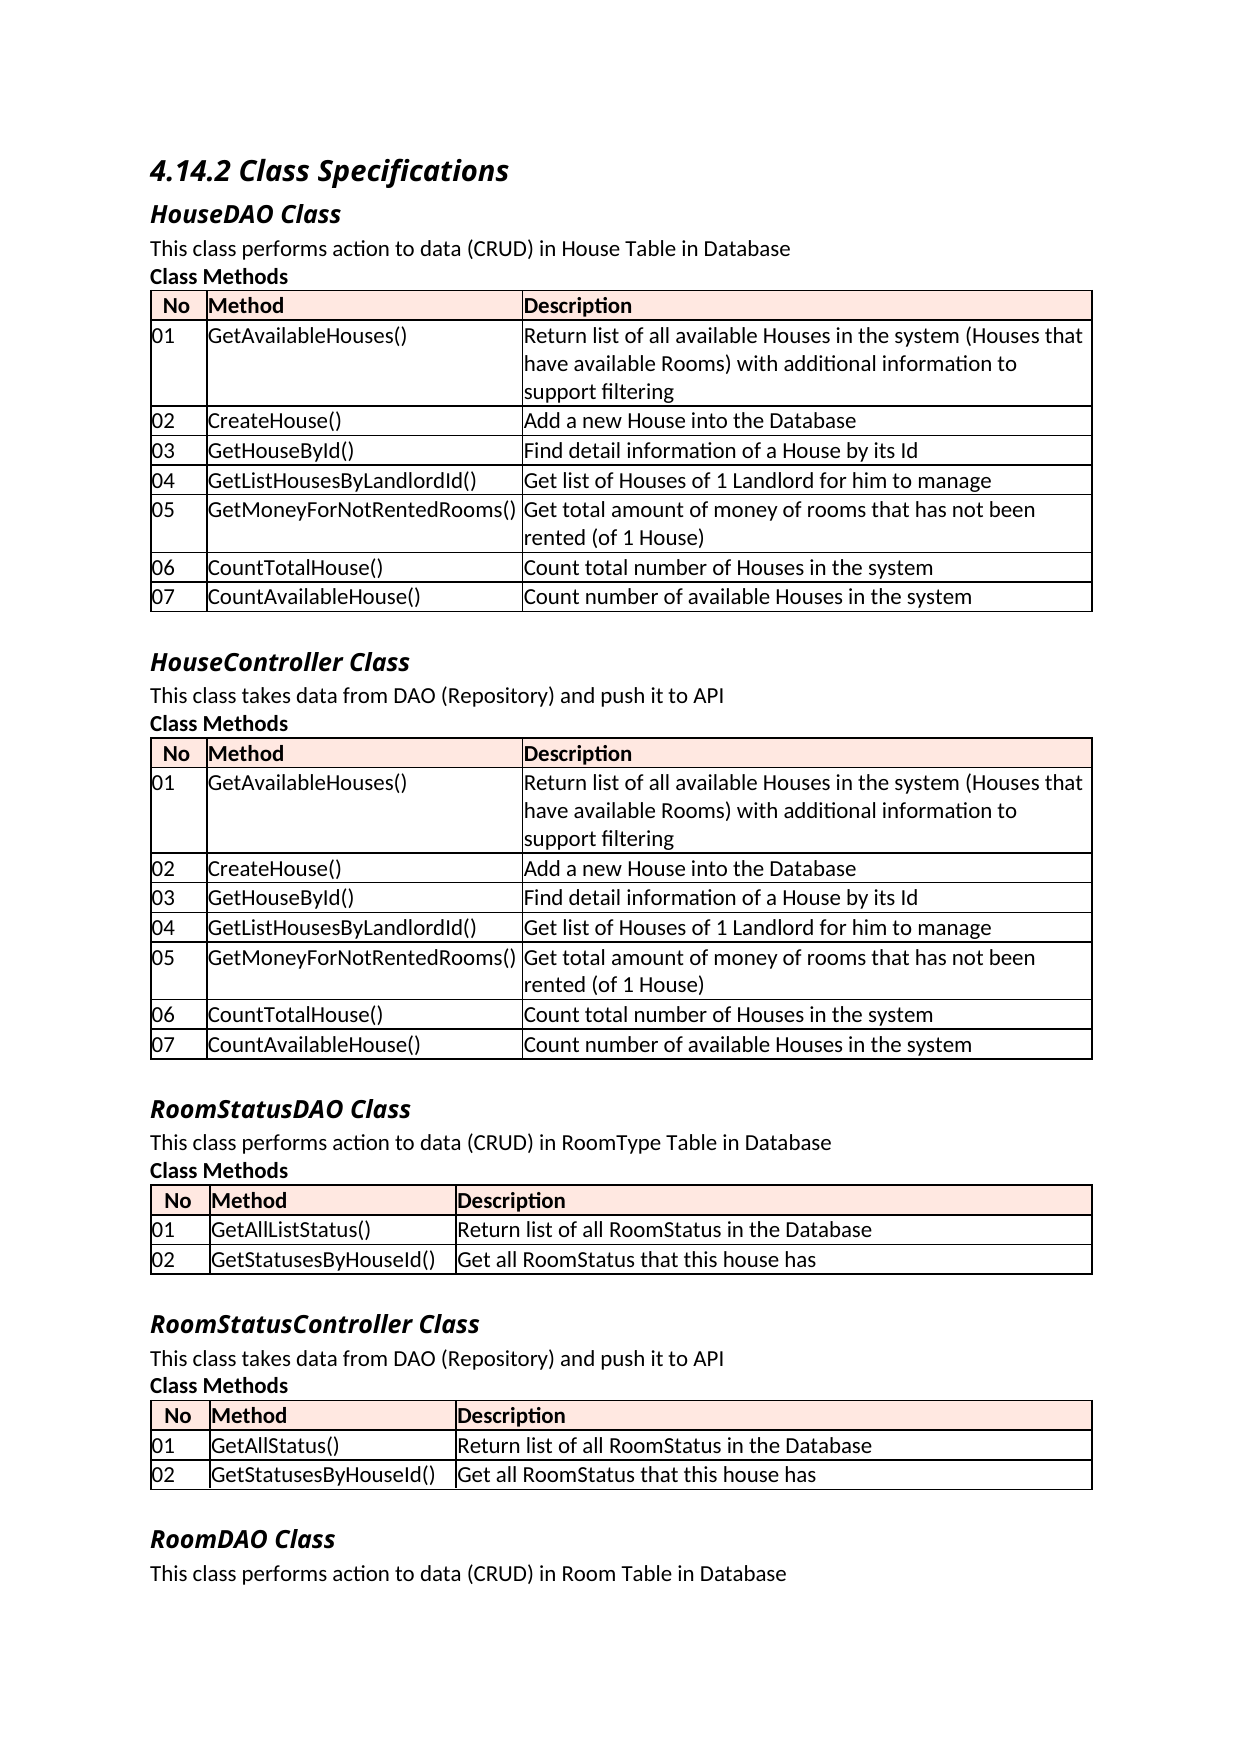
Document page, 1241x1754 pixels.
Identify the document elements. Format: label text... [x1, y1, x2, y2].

subtitle RoomDAO Class [150, 1522, 1093, 1556]
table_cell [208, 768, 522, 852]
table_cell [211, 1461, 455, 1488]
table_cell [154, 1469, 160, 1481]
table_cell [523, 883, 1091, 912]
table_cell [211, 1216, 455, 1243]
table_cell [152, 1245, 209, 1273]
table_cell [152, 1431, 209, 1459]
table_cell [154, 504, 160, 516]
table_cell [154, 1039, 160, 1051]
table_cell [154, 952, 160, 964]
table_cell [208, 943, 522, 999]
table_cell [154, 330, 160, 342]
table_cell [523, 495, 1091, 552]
text Class Methods [150, 709, 1093, 737]
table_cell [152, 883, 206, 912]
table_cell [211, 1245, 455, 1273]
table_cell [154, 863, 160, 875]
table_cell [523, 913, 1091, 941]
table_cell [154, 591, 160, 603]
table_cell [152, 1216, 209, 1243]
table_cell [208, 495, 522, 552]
subtitle RoomStatusDAO Class [150, 1092, 1093, 1126]
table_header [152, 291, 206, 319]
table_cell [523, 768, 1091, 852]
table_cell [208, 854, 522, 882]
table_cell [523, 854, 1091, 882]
subtitle RoomStatusController Class [150, 1307, 1093, 1341]
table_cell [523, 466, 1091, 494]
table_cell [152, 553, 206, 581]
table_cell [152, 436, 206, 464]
text This class performs action to data (CRUD) in RoomType Table in Database [150, 1128, 1093, 1156]
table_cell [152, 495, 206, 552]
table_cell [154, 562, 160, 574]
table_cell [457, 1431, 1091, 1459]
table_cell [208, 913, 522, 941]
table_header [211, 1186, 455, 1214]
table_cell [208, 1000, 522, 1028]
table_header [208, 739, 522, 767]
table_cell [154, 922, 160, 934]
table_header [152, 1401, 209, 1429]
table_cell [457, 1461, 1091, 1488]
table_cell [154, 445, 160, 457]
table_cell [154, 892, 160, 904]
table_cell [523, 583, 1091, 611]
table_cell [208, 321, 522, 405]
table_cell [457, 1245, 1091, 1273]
text Class Methods [150, 1372, 1093, 1400]
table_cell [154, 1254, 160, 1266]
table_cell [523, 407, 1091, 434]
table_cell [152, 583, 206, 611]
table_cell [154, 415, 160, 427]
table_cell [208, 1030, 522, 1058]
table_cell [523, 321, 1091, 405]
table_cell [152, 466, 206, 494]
subtitle 4.14.2 Class Specifications [150, 150, 1093, 190]
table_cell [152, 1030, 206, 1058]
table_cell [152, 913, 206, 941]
text This class takes data from DAO (Repository) and push it to API [150, 681, 1093, 709]
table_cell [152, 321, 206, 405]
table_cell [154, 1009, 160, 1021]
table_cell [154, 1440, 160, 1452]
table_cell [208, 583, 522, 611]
text This class performs action to data (CRUD) in Room Table in Database [150, 1559, 1093, 1587]
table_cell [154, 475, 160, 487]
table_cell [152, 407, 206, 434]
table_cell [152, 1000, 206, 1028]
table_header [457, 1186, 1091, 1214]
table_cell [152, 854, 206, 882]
text Class Methods [150, 1156, 1093, 1184]
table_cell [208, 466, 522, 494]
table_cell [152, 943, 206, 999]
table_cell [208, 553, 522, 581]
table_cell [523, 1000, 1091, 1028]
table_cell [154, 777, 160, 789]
text This class takes data from DAO (Repository) and push it to API [150, 1344, 1093, 1372]
subtitle HouseDAO Class [150, 197, 1093, 231]
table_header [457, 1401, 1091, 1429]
text Class Methods [150, 262, 1093, 290]
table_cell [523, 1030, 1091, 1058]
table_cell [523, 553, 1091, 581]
text This class performs action to data (CRUD) in House Table in Database [150, 234, 1093, 262]
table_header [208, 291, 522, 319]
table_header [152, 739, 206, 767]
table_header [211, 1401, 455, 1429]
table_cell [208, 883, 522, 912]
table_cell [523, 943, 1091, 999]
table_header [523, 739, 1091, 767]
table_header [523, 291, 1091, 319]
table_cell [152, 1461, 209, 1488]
subtitle HouseController Class [150, 644, 1093, 678]
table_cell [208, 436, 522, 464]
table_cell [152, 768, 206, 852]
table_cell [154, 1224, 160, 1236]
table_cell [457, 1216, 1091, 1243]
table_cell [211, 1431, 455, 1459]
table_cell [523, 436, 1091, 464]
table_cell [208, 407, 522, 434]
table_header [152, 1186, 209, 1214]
